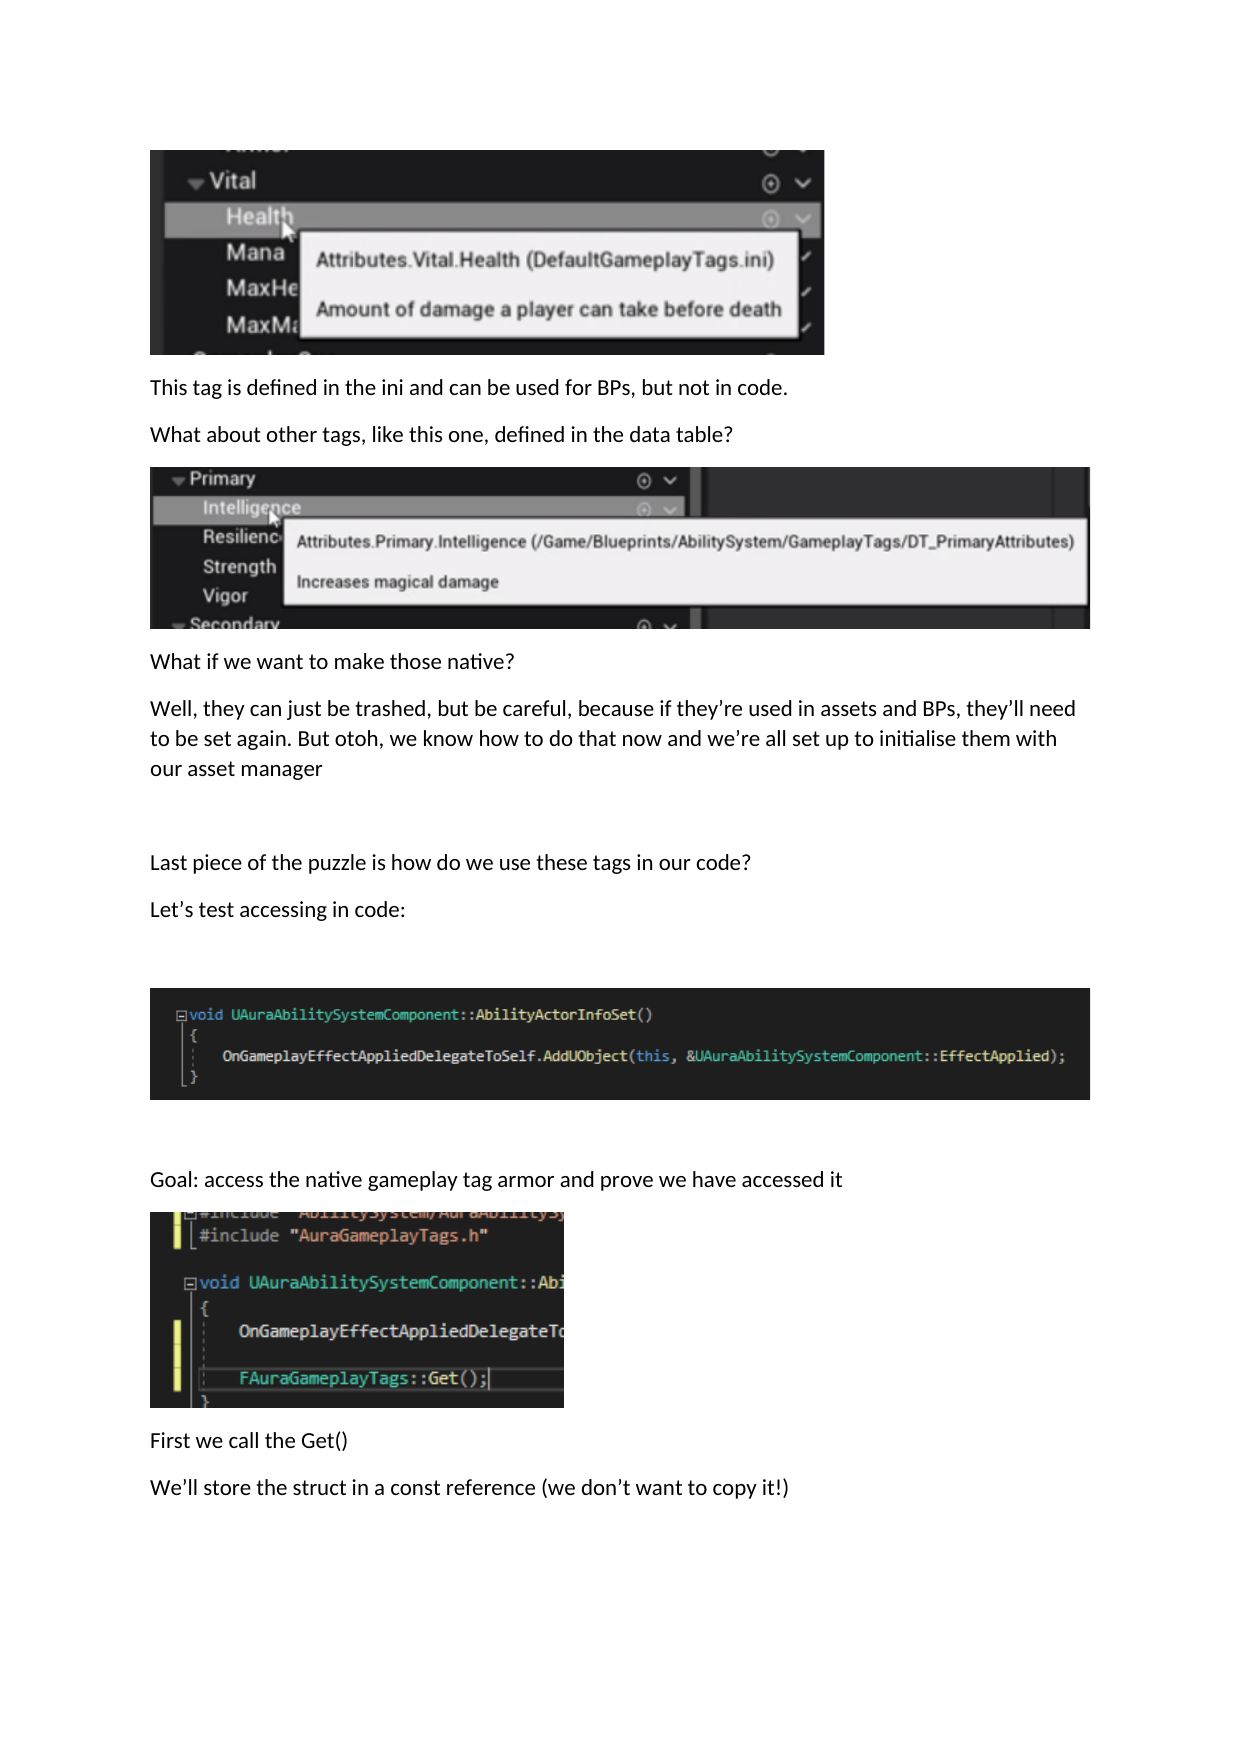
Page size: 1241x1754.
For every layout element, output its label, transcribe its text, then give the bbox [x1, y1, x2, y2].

text Last piece of the puzzle is how do we use these tags in our code? [150, 848, 1090, 876]
picture [150, 467, 1091, 629]
text This tag is defined in the ini and can be used for BPs, but not in code. [150, 373, 1090, 401]
text Goal: access the native gameplay tag armor and prove we have accessed it [150, 1166, 1090, 1194]
text We’ll store the struct in a const reference (we don’t want to copy it!) [150, 1473, 1090, 1502]
text What about other tags, like this one, defined in the data table? [150, 420, 1090, 448]
text What if we want to make those native? [150, 647, 1090, 675]
text First we call the Get() [150, 1427, 1090, 1455]
picture [150, 150, 825, 355]
picture [150, 1212, 564, 1408]
text Well, they can just be trashed, but be careful, because if they’re used in assets and BPs, they’ll need to be set again. But otoh, we know how to do that now and we’re all set up to initialise them with our asset manager [150, 694, 1090, 782]
text Let’s test accessing in code: [150, 895, 1090, 923]
picture [150, 988, 1091, 1100]
